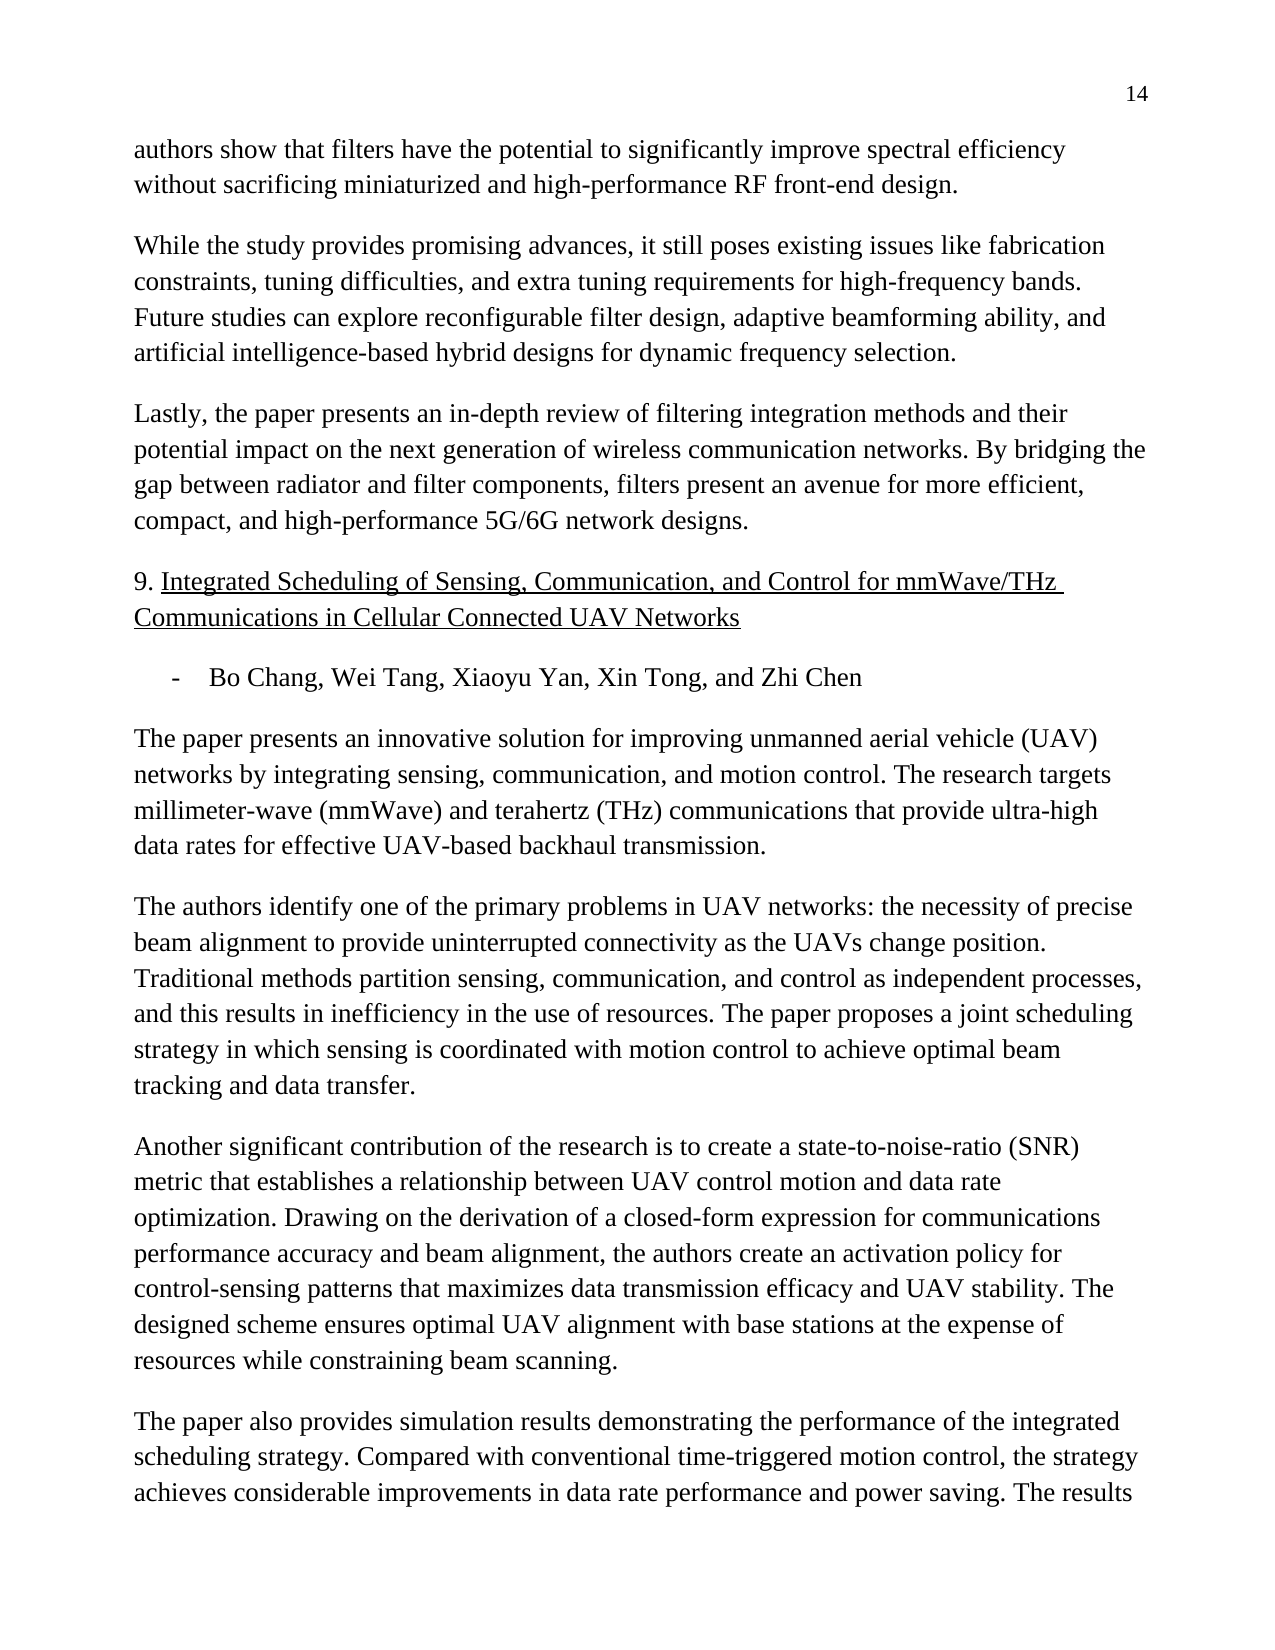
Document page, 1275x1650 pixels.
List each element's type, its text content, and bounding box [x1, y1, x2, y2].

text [133, 133, 1148, 200]
text While the study provides promising advances, it still poses existing issues like fabrication constraints, tuning difficulties, and extra tuning requirements for high-frequency bands. Future studies can explore reconfigurable filter design, adaptive beamforming ability, and artificial intelligence-based hybrid designs for dynamic frequency selection. [133, 229, 1148, 368]
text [133, 1405, 1148, 1507]
text 9. Integrated Scheduling of Sensing, Communication, and Control for mmWave/THz Communications in Cellular Connected UAV Networks [133, 565, 1148, 632]
text Lastly, the paper presents an in-depth review of filtering integration methods and their potential impact on the next generation of wireless communication networks. By bridging the gap between radiator and filter components, filters present an avenue for more efficient, compact, and high-performance 5G/6G network designs. [133, 397, 1148, 536]
text The paper presents an innovative solution for improving unmanned aerial vehicle (UAV) networks by integrating sensing, communication, and motion control. The research targets millimeter-wave (mmWave) and terahertz (THz) communications that provide ultra-high data rates for effective UAV-based backhaul transmission. [133, 722, 1148, 861]
text The authors identify one of the primary problems in UAV networks: the necessity of precise beam alignment to provide uninterrupted connectivity as the UAVs change position. Traditional methods partition sensing, communication, and control as independent processes, and this results in inefficiency in the use of resources. The paper proposes a joint scheduling strategy in which sensing is coordinated with motion control to achieve optimal beam tracking and data transfer. [133, 890, 1148, 1100]
list Bo Chang, Wei Tang, Xiaoyu Yan, Xin Tong, and Zhi Chen [171, 662, 1148, 693]
text Another significant contribution of the research is to create a state-to-noise-ratio (SNR) metric that establishes a relationship between UAV control motion and data rate optimization. Drawing on the derivation of a closed-form expression for communications performance accuracy and beam alignment, the authors create an activation policy for control-sensing patterns that maximizes data transmission efficacy and UAV stability. The designed scheme ensures optimal UAV alignment with base stations at the expense of resources while constraining beam scanning. [133, 1129, 1148, 1375]
